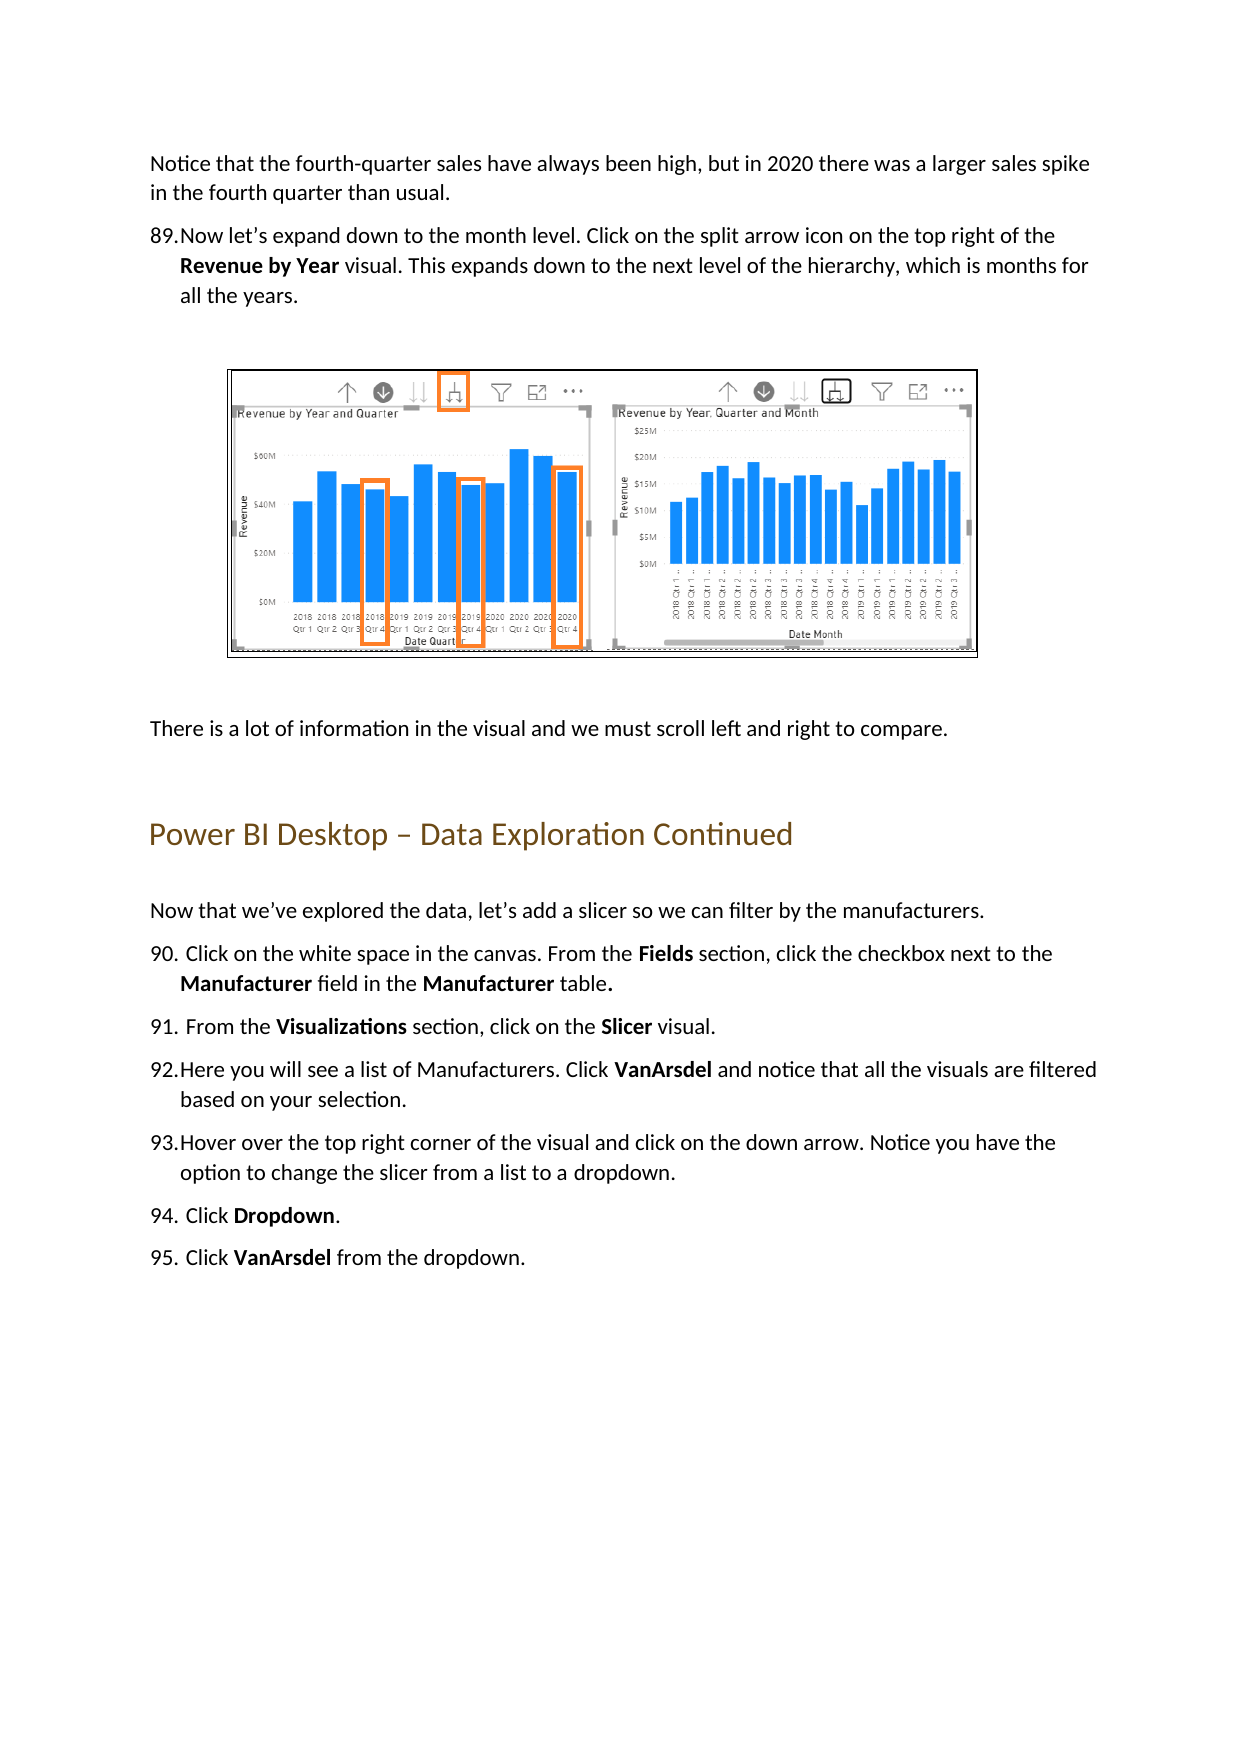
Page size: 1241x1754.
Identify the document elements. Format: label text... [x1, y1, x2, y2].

list Click on the white space in the canvas. From the Fields section, click the checkbox next to the [150, 939, 1121, 967]
text There is a lot of information in the visual and we must scroll left and right to compare. [150, 714, 1121, 742]
list Here you will see a list of Manufacturers. Click VanArsdel and notice that all the visuals are filtered based on your selection. [150, 1055, 1104, 1113]
list Hover over the top right corner of the visual and click on the down arrow. Notice you have the option to change the slicer from a list to a dropdown. [150, 1128, 1064, 1186]
picture [232, 371, 976, 651]
text Manufacturer field in the Manufacturer table. [180, 969, 1121, 998]
list Now let’s expand down to the month level. Click on the split arrow icon on the top right of the Revenue by Year visual. This expands down to the next level of the hierarchy, which is months for all the years. [150, 221, 1091, 309]
list Click Dropdown. [150, 1201, 1121, 1229]
text Notice that the fourth-quarter sales have always been high, but in 2020 there was a larger sales spike in the fourth quarter than usual. [150, 149, 1093, 206]
list From the Visualizations section, click on the Slicer visual. [150, 1012, 1121, 1040]
list Click VanArsdel from the dropdown. [150, 1243, 1121, 1272]
subtitle Power BI Desktop – Data Exploration Continued [148, 812, 1121, 853]
text Now that we’ve explored the data, let’s add a slicer so we can filter by the manufacturers. [150, 896, 1121, 924]
